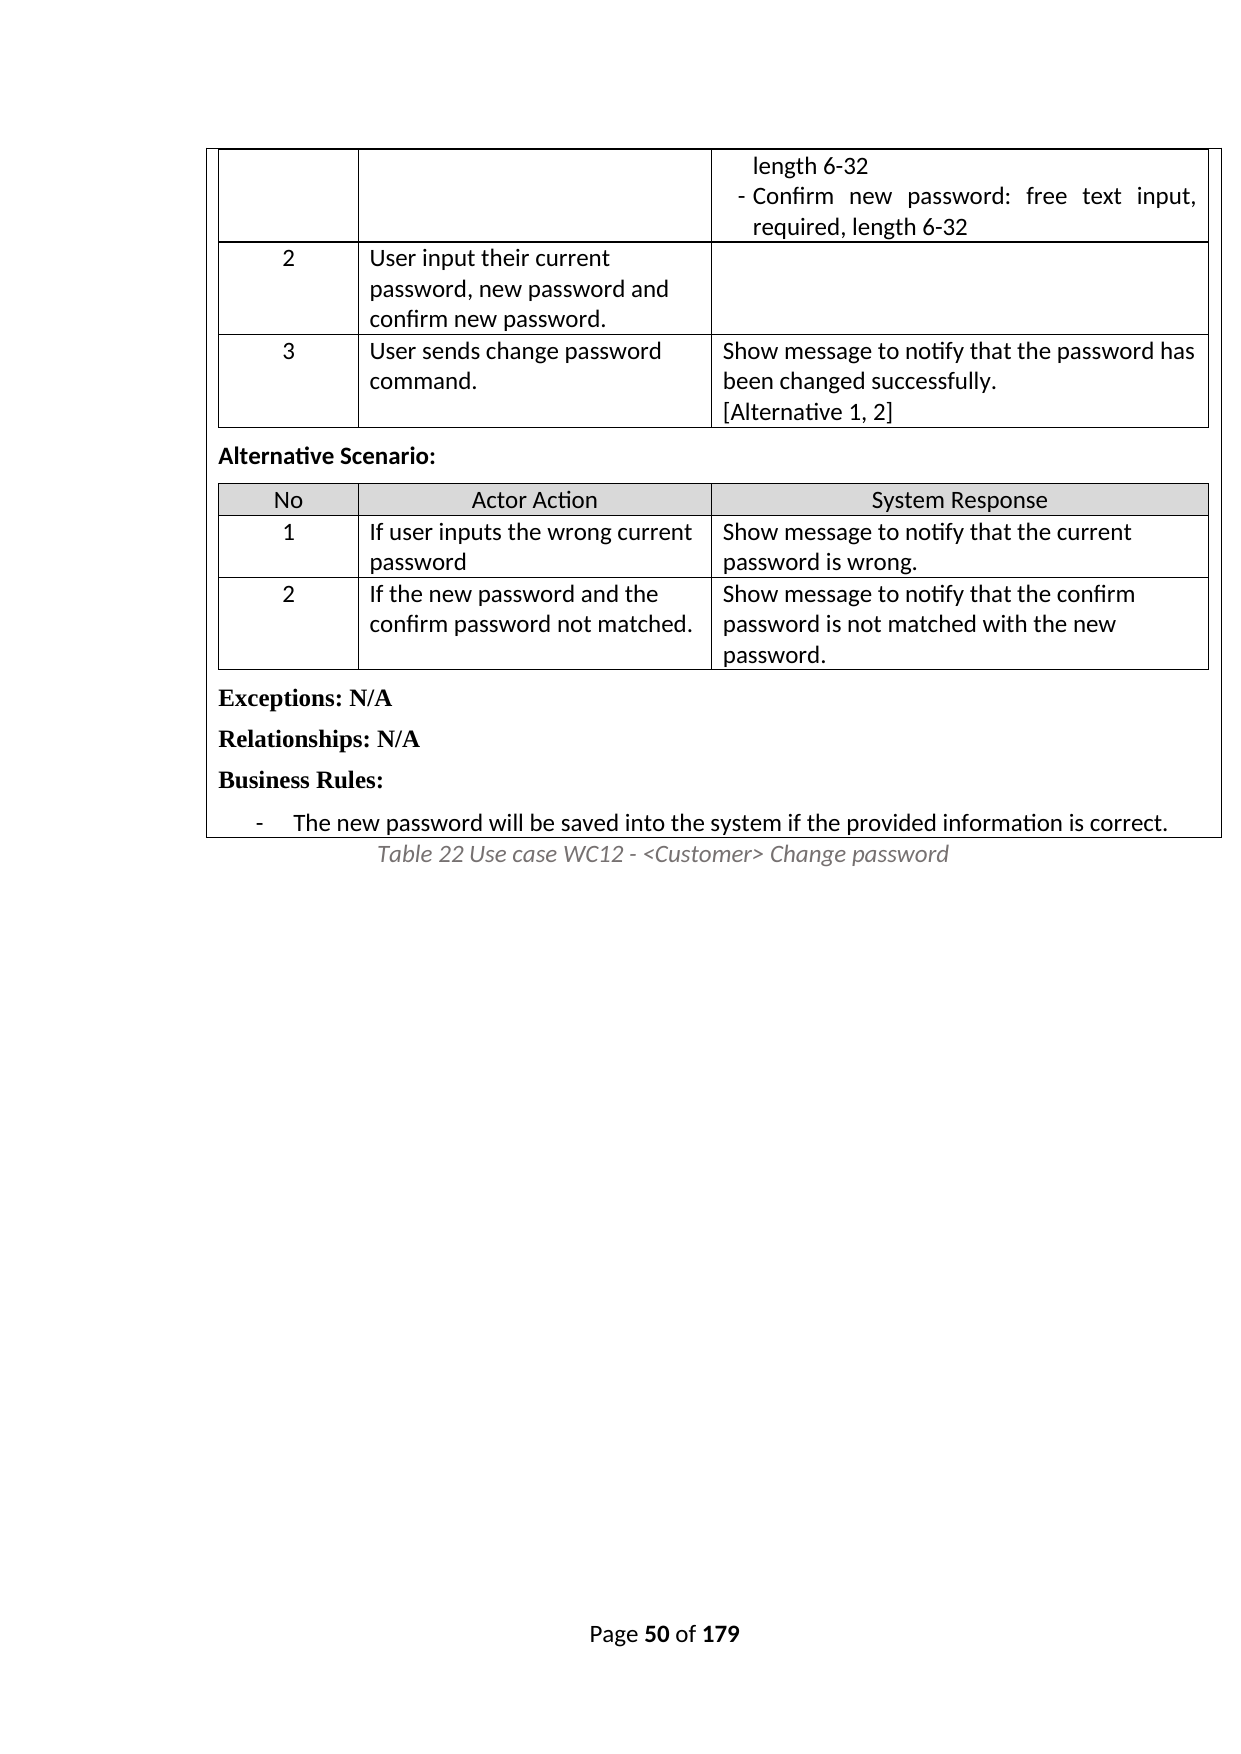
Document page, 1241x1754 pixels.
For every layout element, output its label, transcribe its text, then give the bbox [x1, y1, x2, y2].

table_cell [207, 149, 1221, 837]
text Table Use case WC12 - <Customer> Change password [207, 838, 1122, 869]
